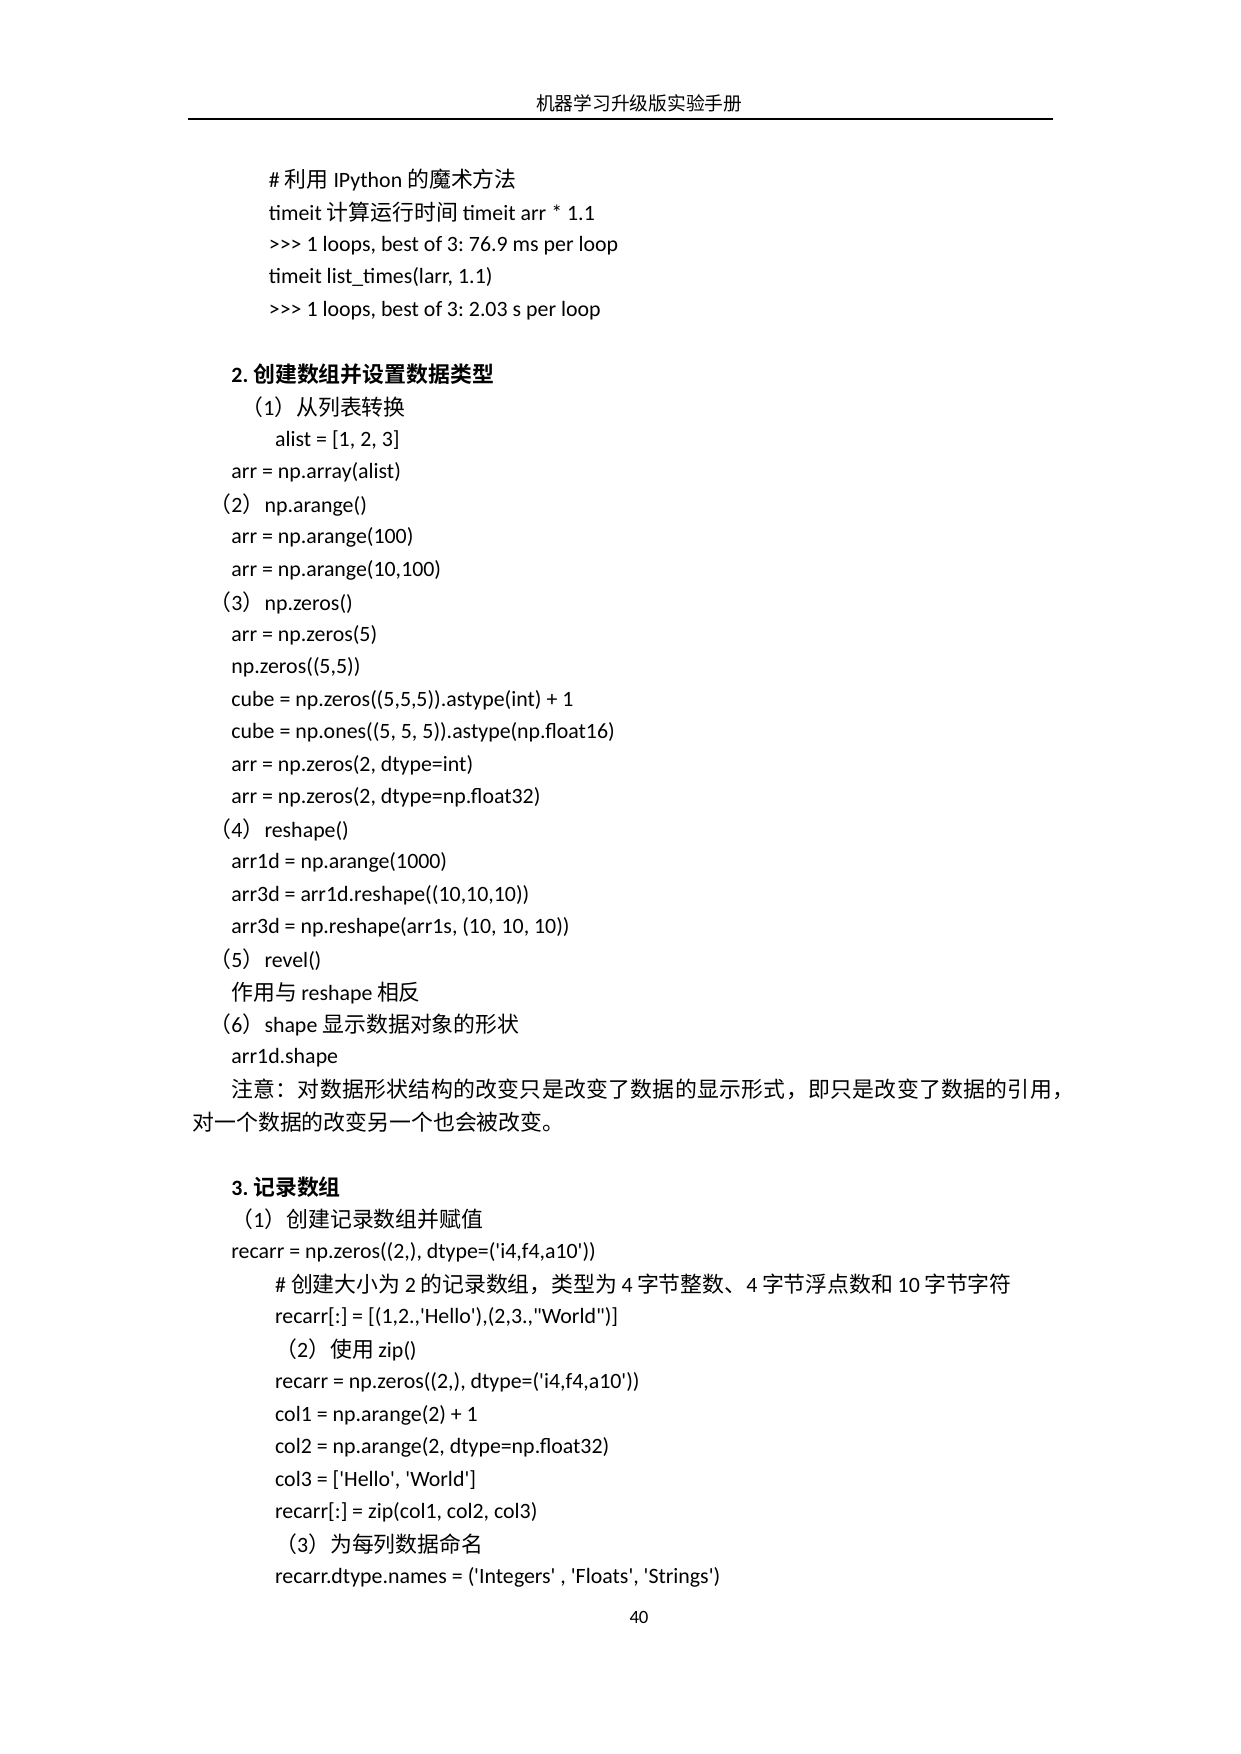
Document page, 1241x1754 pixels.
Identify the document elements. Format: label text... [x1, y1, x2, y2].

text arr = np.arange(10,100) [187, 552, 1053, 584]
text （1）从列表转换 [187, 389, 1053, 422]
text arr = np.zeros(2, dtype=int) [187, 747, 1053, 779]
text recarr = np.zeros((2,), dtype=('i4,f4,a10')) [231, 1364, 1053, 1397]
text （1）创建记录数组并赋值 [187, 1202, 1053, 1234]
text # 创建大小为2的记录数组，类型为4字节整数、4字节浮点数和10字节字符 [231, 1267, 1053, 1299]
list >>> 1 loops, best of 3: 76.9 ms per loop [225, 227, 1053, 259]
text 3. 记录数组 [187, 1169, 1053, 1202]
text （5）revel() [187, 942, 1053, 974]
text recarr = np.zeros((2,), dtype=('i4,f4,a10')) [187, 1234, 1053, 1267]
text arr1d = np.arange(1000) [187, 844, 1053, 877]
text 作用与reshape相反 [187, 974, 1053, 1007]
list # 利用 IPython 的魔术方法 [225, 162, 1053, 194]
text col1 = np.arange(2) + 1 [231, 1397, 1053, 1429]
text recarr[:] = [(1,2.,'Hello'),(2,3.,"World")] [231, 1299, 1053, 1332]
text recarr[:] = zip(col1, col2, col3) [231, 1494, 1053, 1527]
text arr1d.shape [187, 1039, 1053, 1072]
text recarr.dtype.names = ('Integers' , 'Floats', 'Strings') [231, 1559, 1053, 1592]
text （2）np.arange() [187, 487, 1053, 519]
text col3 = ['Hello', 'World'] [231, 1462, 1053, 1494]
text arr = np.arange(100) [187, 519, 1053, 552]
text np.zeros((5,5)) [187, 649, 1053, 682]
text cube = np.zeros((5,5,5)).astype(int) + 1 [187, 682, 1053, 714]
text 注意：对数据形状结构的改变只是改变了数据的显示形式，即只是改变了数据的引用， 对一个数据的改变另一个也会被改变。 [187, 1072, 1053, 1137]
text 2. 创建数组并设置数据类型 [187, 357, 1053, 389]
list timeit list_times(larr, 1.1) [225, 259, 1053, 292]
text （6）shape 显示数据对象的形状 [187, 1007, 1053, 1039]
text （3）np.zeros() [187, 584, 1053, 617]
text （2）使用zip() [231, 1332, 1053, 1364]
text （3）为每列数据命名 [231, 1527, 1053, 1559]
text col2 = np.arange(2, dtype=np.float32) [231, 1429, 1053, 1462]
text arr = np.zeros(5) [187, 617, 1053, 649]
text alist = [1, 2, 3] [187, 422, 1053, 454]
list >>> 1 loops, best of 3: 2.03 s per loop [225, 292, 1053, 324]
text cube = np.ones((5, 5, 5)).astype(np.float16) [187, 714, 1053, 747]
text arr3d = np.reshape(arr1s, (10, 10, 10)) [187, 909, 1053, 942]
text arr = np.array(alist) [187, 454, 1053, 487]
text arr = np.zeros(2, dtype=np.float32) [187, 779, 1053, 812]
text （4）reshape() [187, 812, 1053, 844]
text arr3d = arr1d.reshape((10,10,10)) [187, 877, 1053, 909]
list timeit 计算运行时间 timeit arr * 1.1 [225, 194, 1053, 227]
